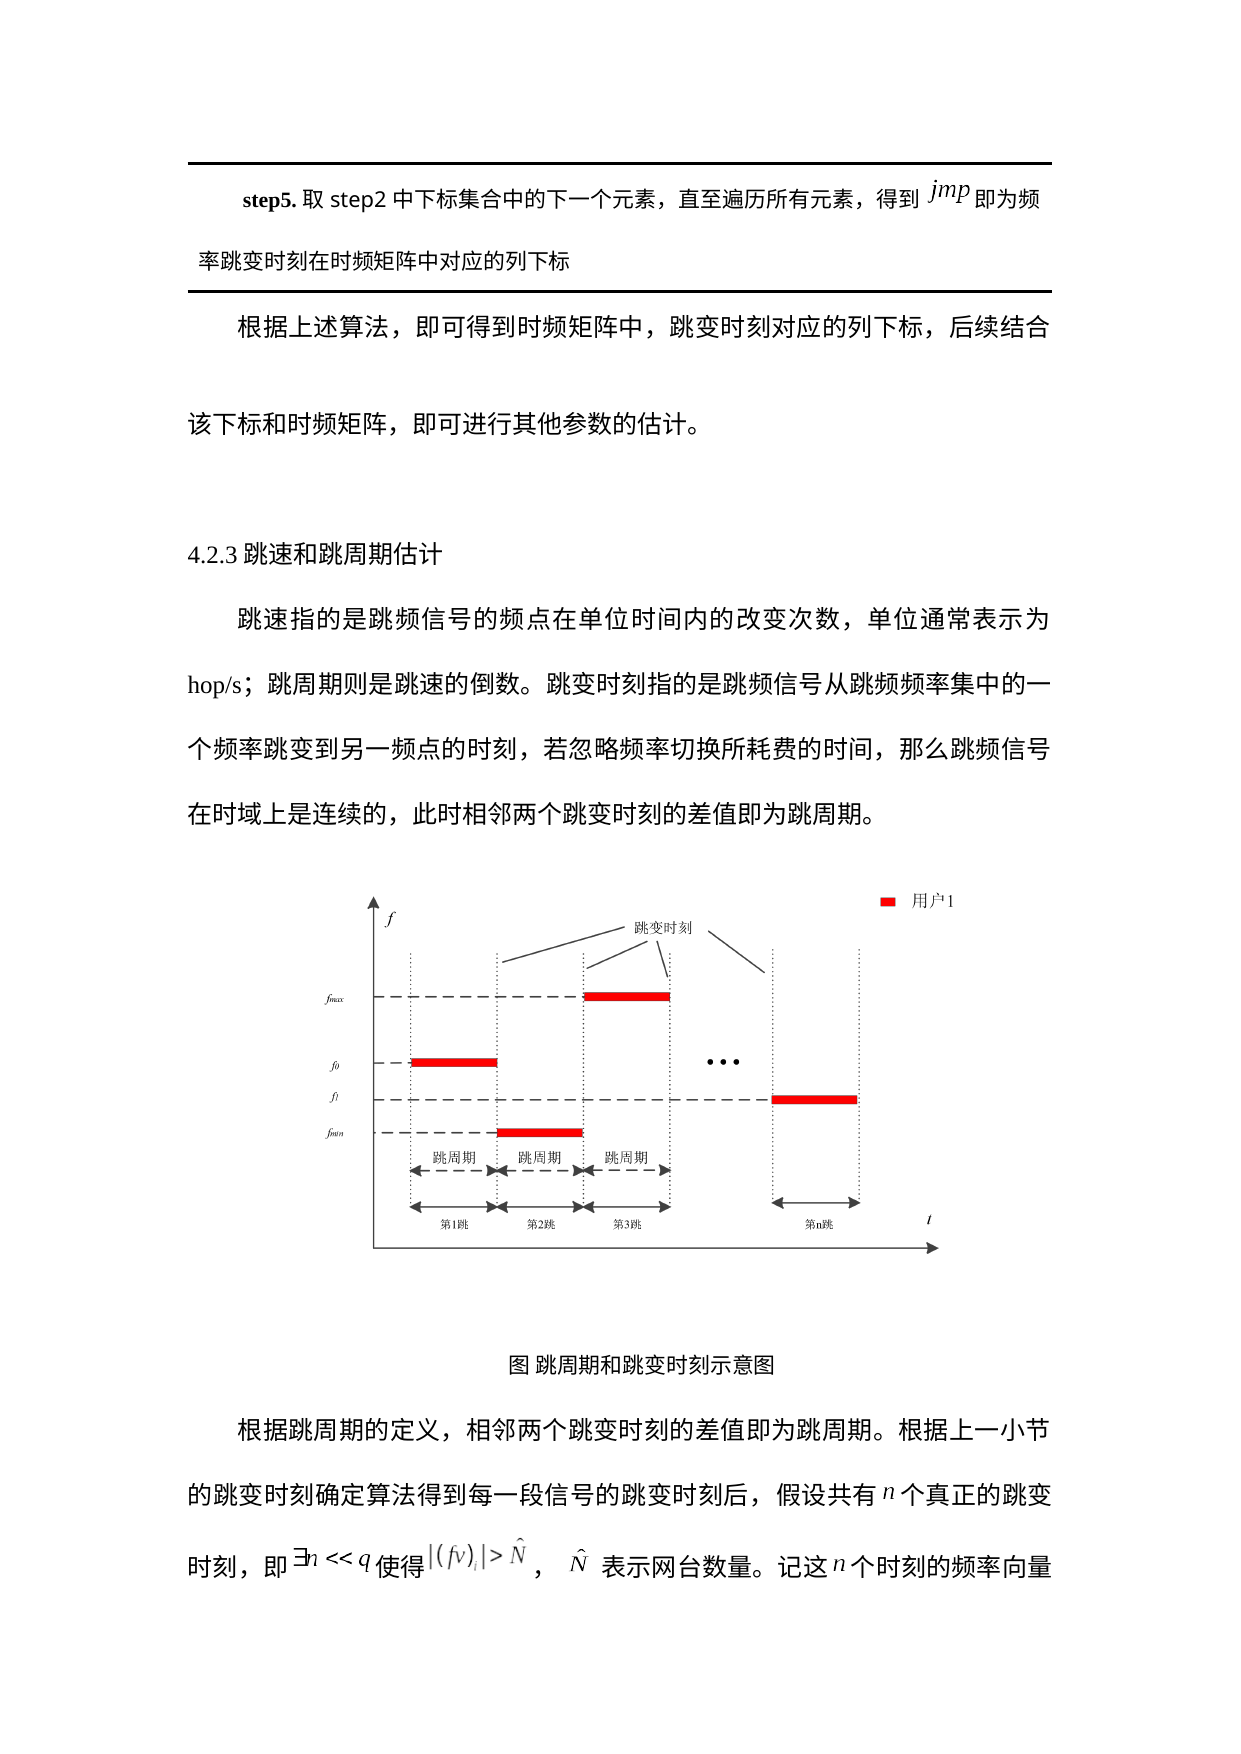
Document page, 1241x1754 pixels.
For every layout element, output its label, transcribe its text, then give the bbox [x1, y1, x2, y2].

picture [266, 845, 1024, 1302]
text 图 跳周期和跳变时刻示意图 [187, 1347, 1053, 1380]
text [187, 1396, 1053, 1591]
text 根据上述算法，即可得到时频矩阵中，跳变时刻对应的列下标，后续结合该下标和时频矩阵，即可进行其他参数的估计。 [187, 293, 1053, 456]
text 跳速指的是跳频信号的频点在单位时间内的改变次数，单位通常表示为 hop/s；跳周期则是跳速的倒数。跳变时刻指的是跳频信号从跳频频率集中的一个频率跳变到另一频点的时刻，若忽略频率切换所耗费的时间，那么跳频信号在时域上是连续的，此时相邻两个跳变时刻的差值即为跳周期。 [187, 586, 1053, 846]
text 4.2.3 跳速和跳周期估计 [187, 521, 1053, 586]
table_cell step5. 取 step2 中下标集合中的下一个元素，直至遍历所有元素，得到即为频率跳变时刻在时频矩阵中对应的列下标 [188, 165, 1052, 290]
